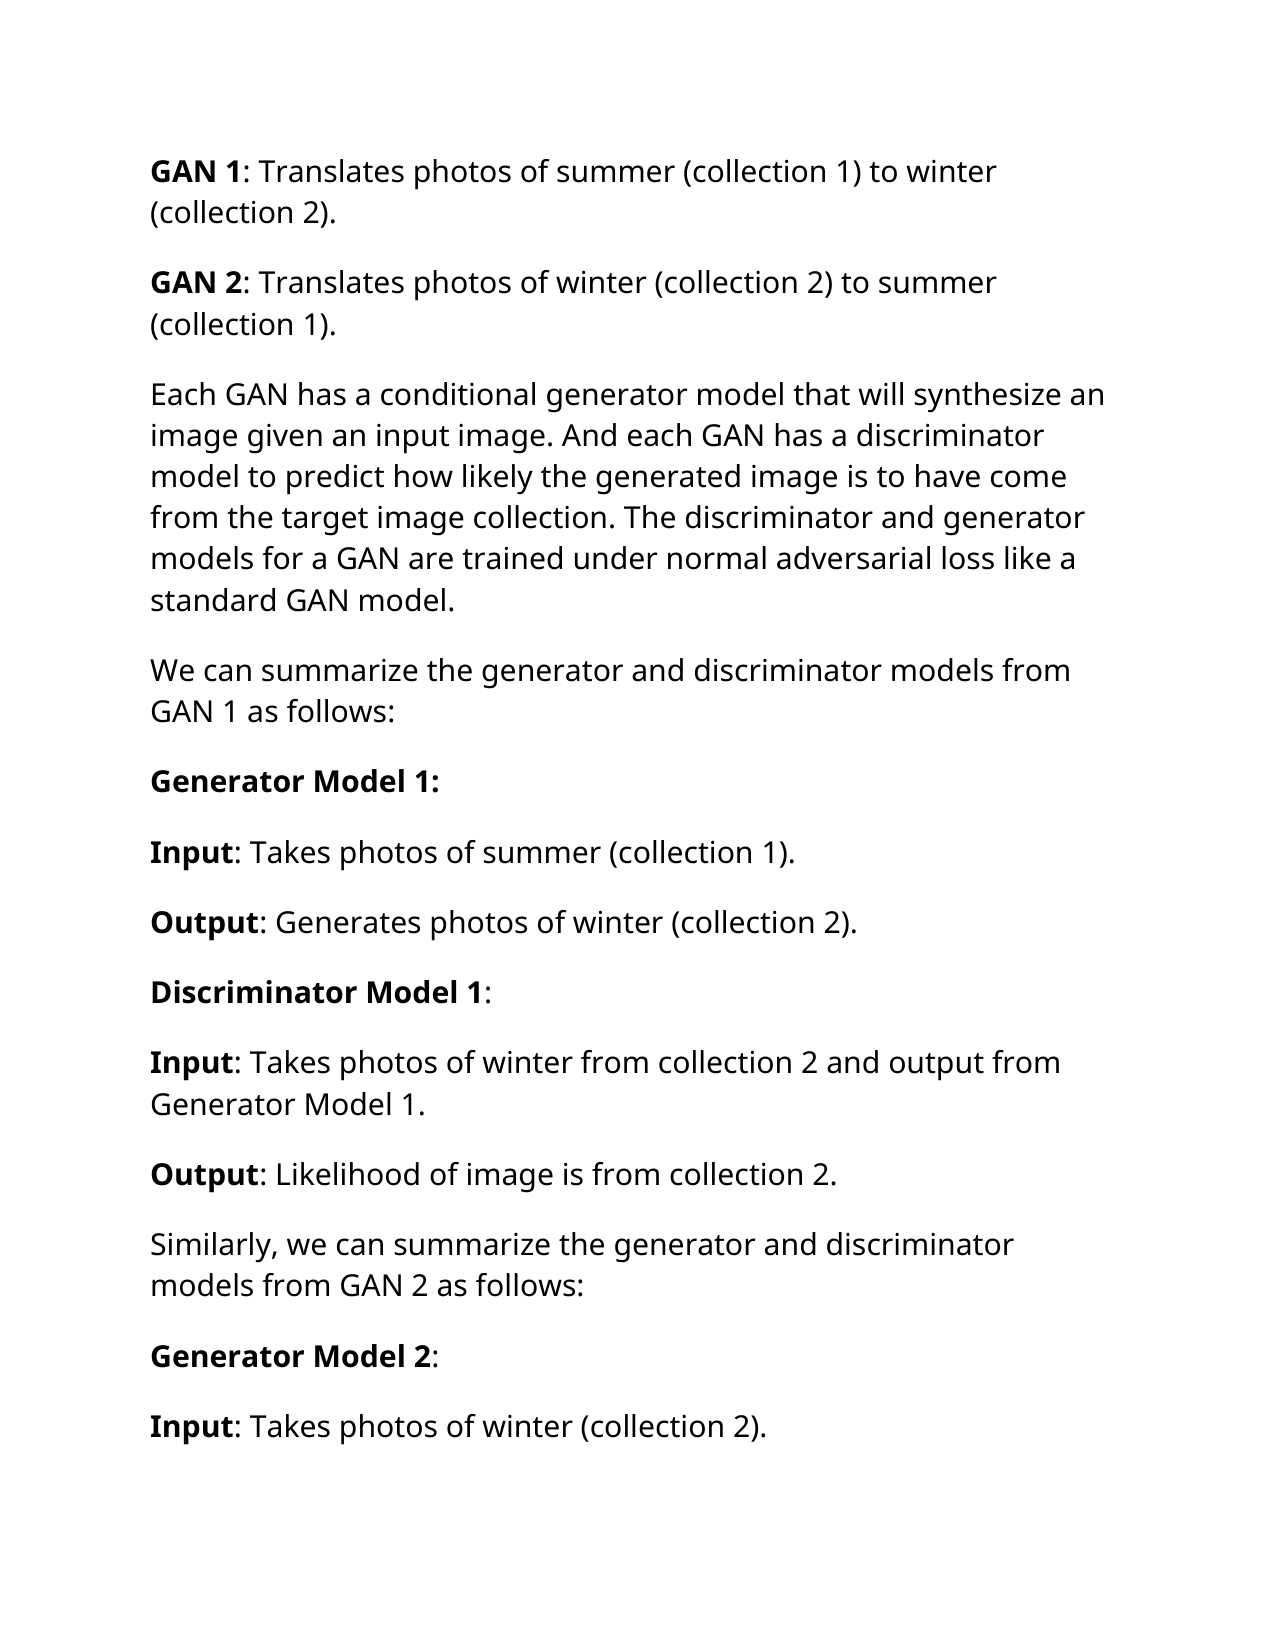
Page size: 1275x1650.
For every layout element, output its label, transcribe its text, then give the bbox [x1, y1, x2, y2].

text GAN 2: Translates photos of winter (collection 2) to summer (collection 1). [150, 261, 1125, 344]
text Each GAN has a conditional generator model that will synthesize an image given an input image. And each GAN has a discriminator model to predict how likely the generated image is to have come from the target image collection. The discriminator and generator models for a GAN are trained under normal adversarial loss like a standard GAN model. [150, 373, 1125, 620]
text Generator Model 1: [150, 760, 1125, 802]
text GAN 1: Translates photos of summer (collection 1) to winter (collection 2). [150, 150, 1125, 232]
text Output: Likelihood of image is from collection 2. [150, 1153, 1125, 1194]
text Output: Generates photos of winter (collection 2). [150, 901, 1125, 942]
text Input: Takes photos of winter from collection 2 and output from Generator Model 1. [150, 1042, 1125, 1124]
text Similarly, we can summarize the generator and discriminator models from GAN 2 as follows: [150, 1223, 1125, 1306]
text Input: Takes photos of summer (collection 1). [150, 831, 1125, 872]
text Generator Model 2: [150, 1335, 1125, 1376]
text Input: Takes photos of winter (collection 2). [150, 1405, 1125, 1446]
text Discriminator Model 1: [150, 971, 1125, 1012]
text We can summarize the generator and discriminator models from GAN 1 as follows: [150, 649, 1125, 731]
